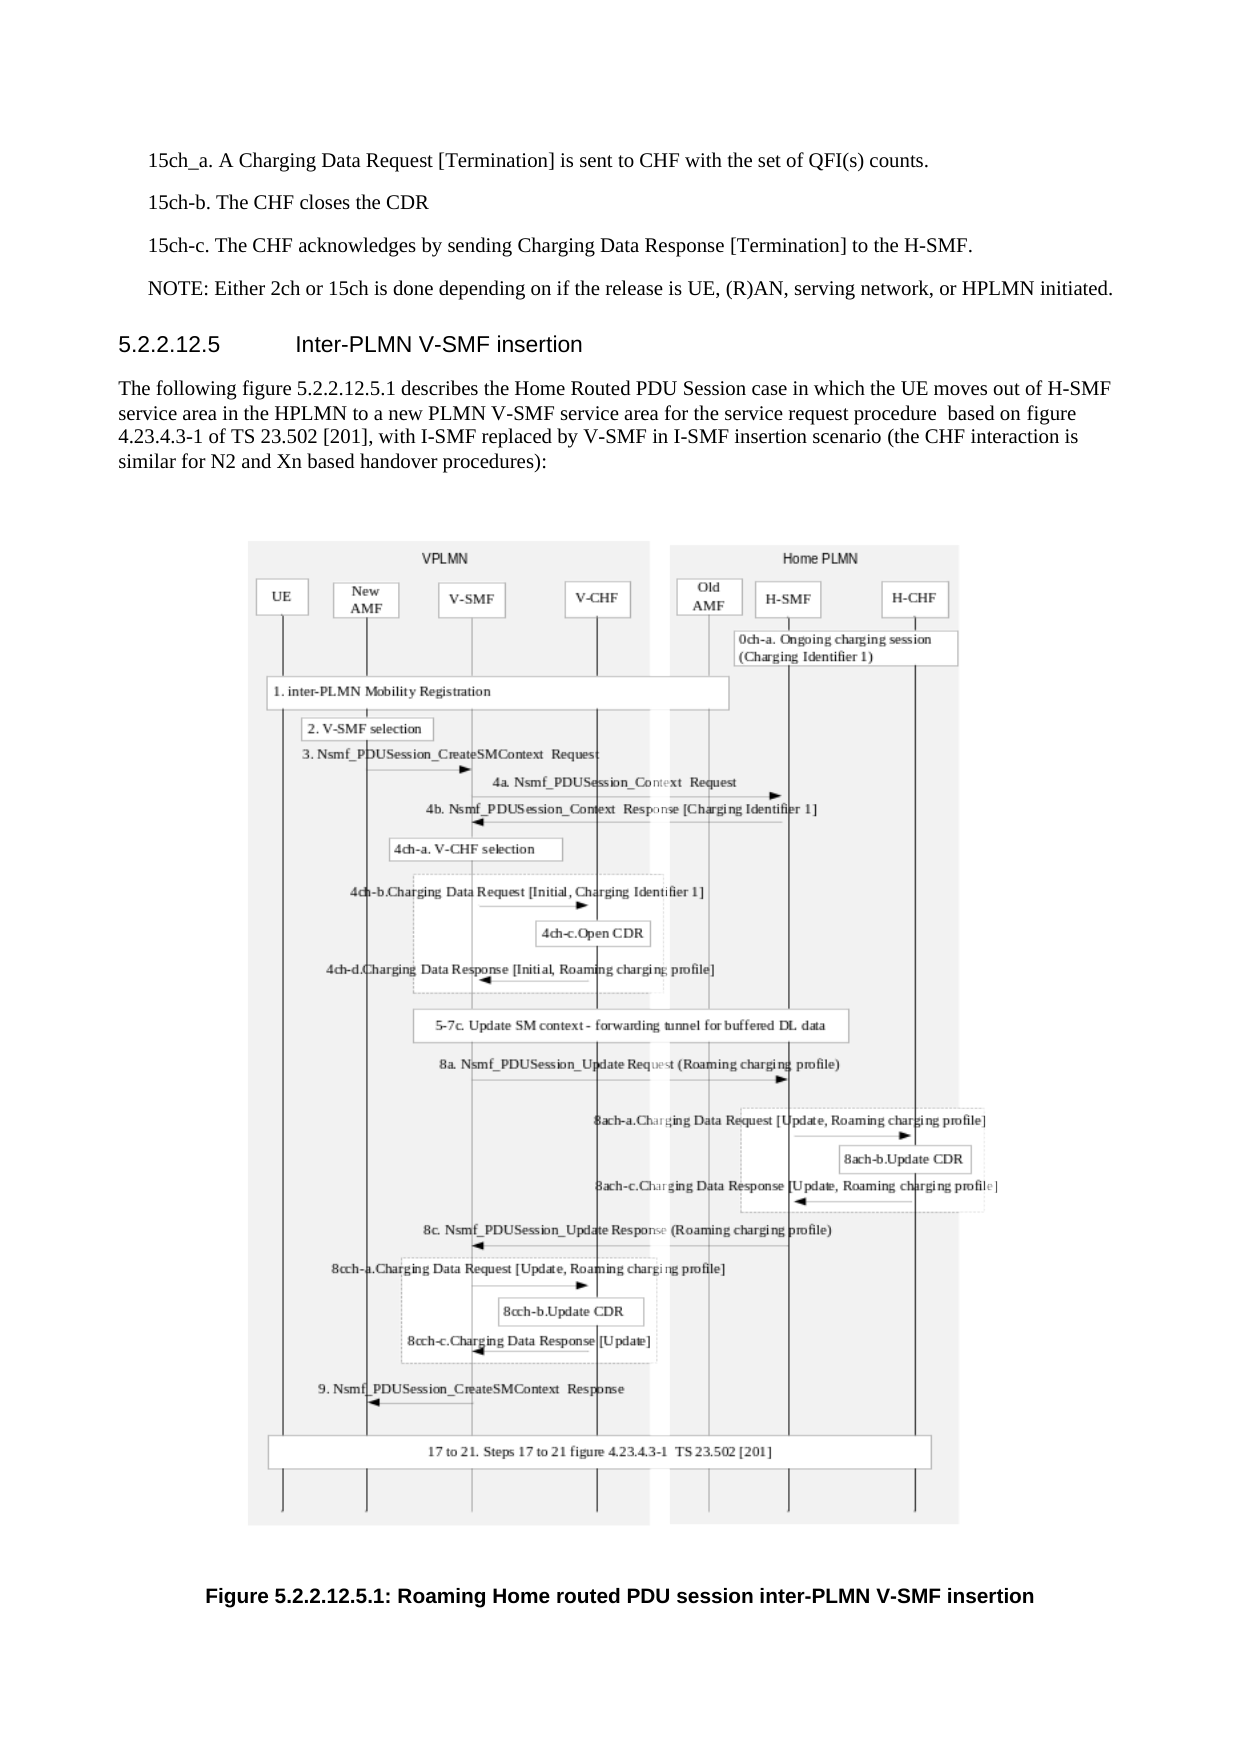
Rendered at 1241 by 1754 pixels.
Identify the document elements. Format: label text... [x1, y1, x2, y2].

text 15ch-b. The CHF closes the CDR [148, 190, 1122, 214]
text Figure 5.2.2.12.5.1: Roaming Home routed PDU session inter-PLMN V-SMF insertion [118, 1584, 1122, 1608]
text The following figure 5.2.2.12.5.1 describes the Home Routed PDU Session case in which the UE moves out of H-SMF service area in the HPLMN to a new PLMN V-SMF service area for the service request procedure based on figure 4.23.4.3-1 of TS 23.502 [201], with I-SMF replaced by V-SMF in I-SMF insertion scenario (the CHF interaction is similar for N2 and Xn based handover procedures): [118, 376, 1122, 473]
text 15ch_a. A Charging Data Request [Termination] is sent to CHF with the set of QFI(s) counts. [148, 147, 1122, 172]
text 15ch-c. The CHF acknowledges by sending Charging Data Response [Termination] to the H-SMF. [148, 233, 1122, 257]
subtitle 5.2.2.12.5 Inter-PLMN V-SMF insertion [118, 331, 1122, 358]
text NOTE: Either 2ch or 15ch is done depending on if the release is UE, (R)AN, serving network, or HPLMN initiated. [148, 276, 1122, 300]
